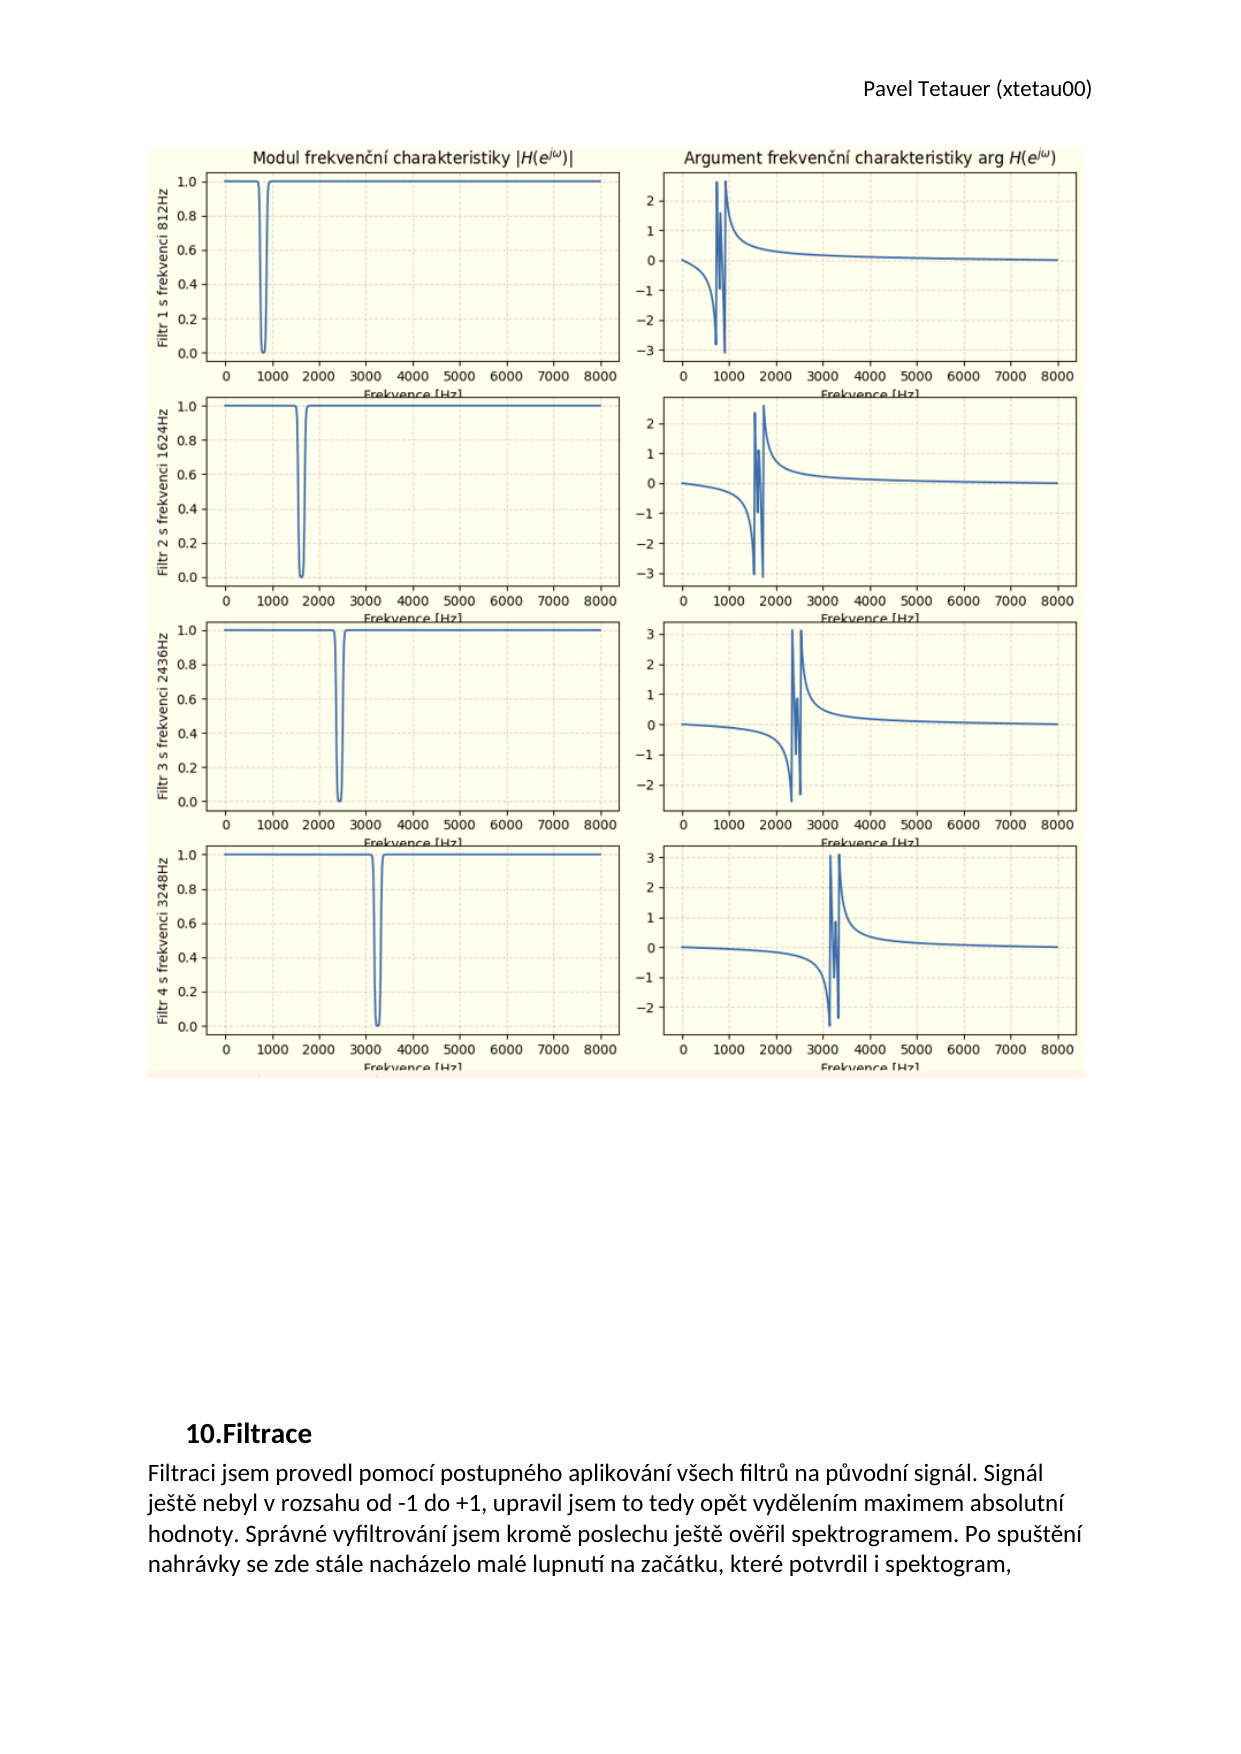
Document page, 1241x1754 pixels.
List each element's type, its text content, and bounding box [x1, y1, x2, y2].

list Filtrace [185, 1415, 1093, 1451]
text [148, 1457, 1093, 1579]
picture [147, 147, 1086, 1078]
